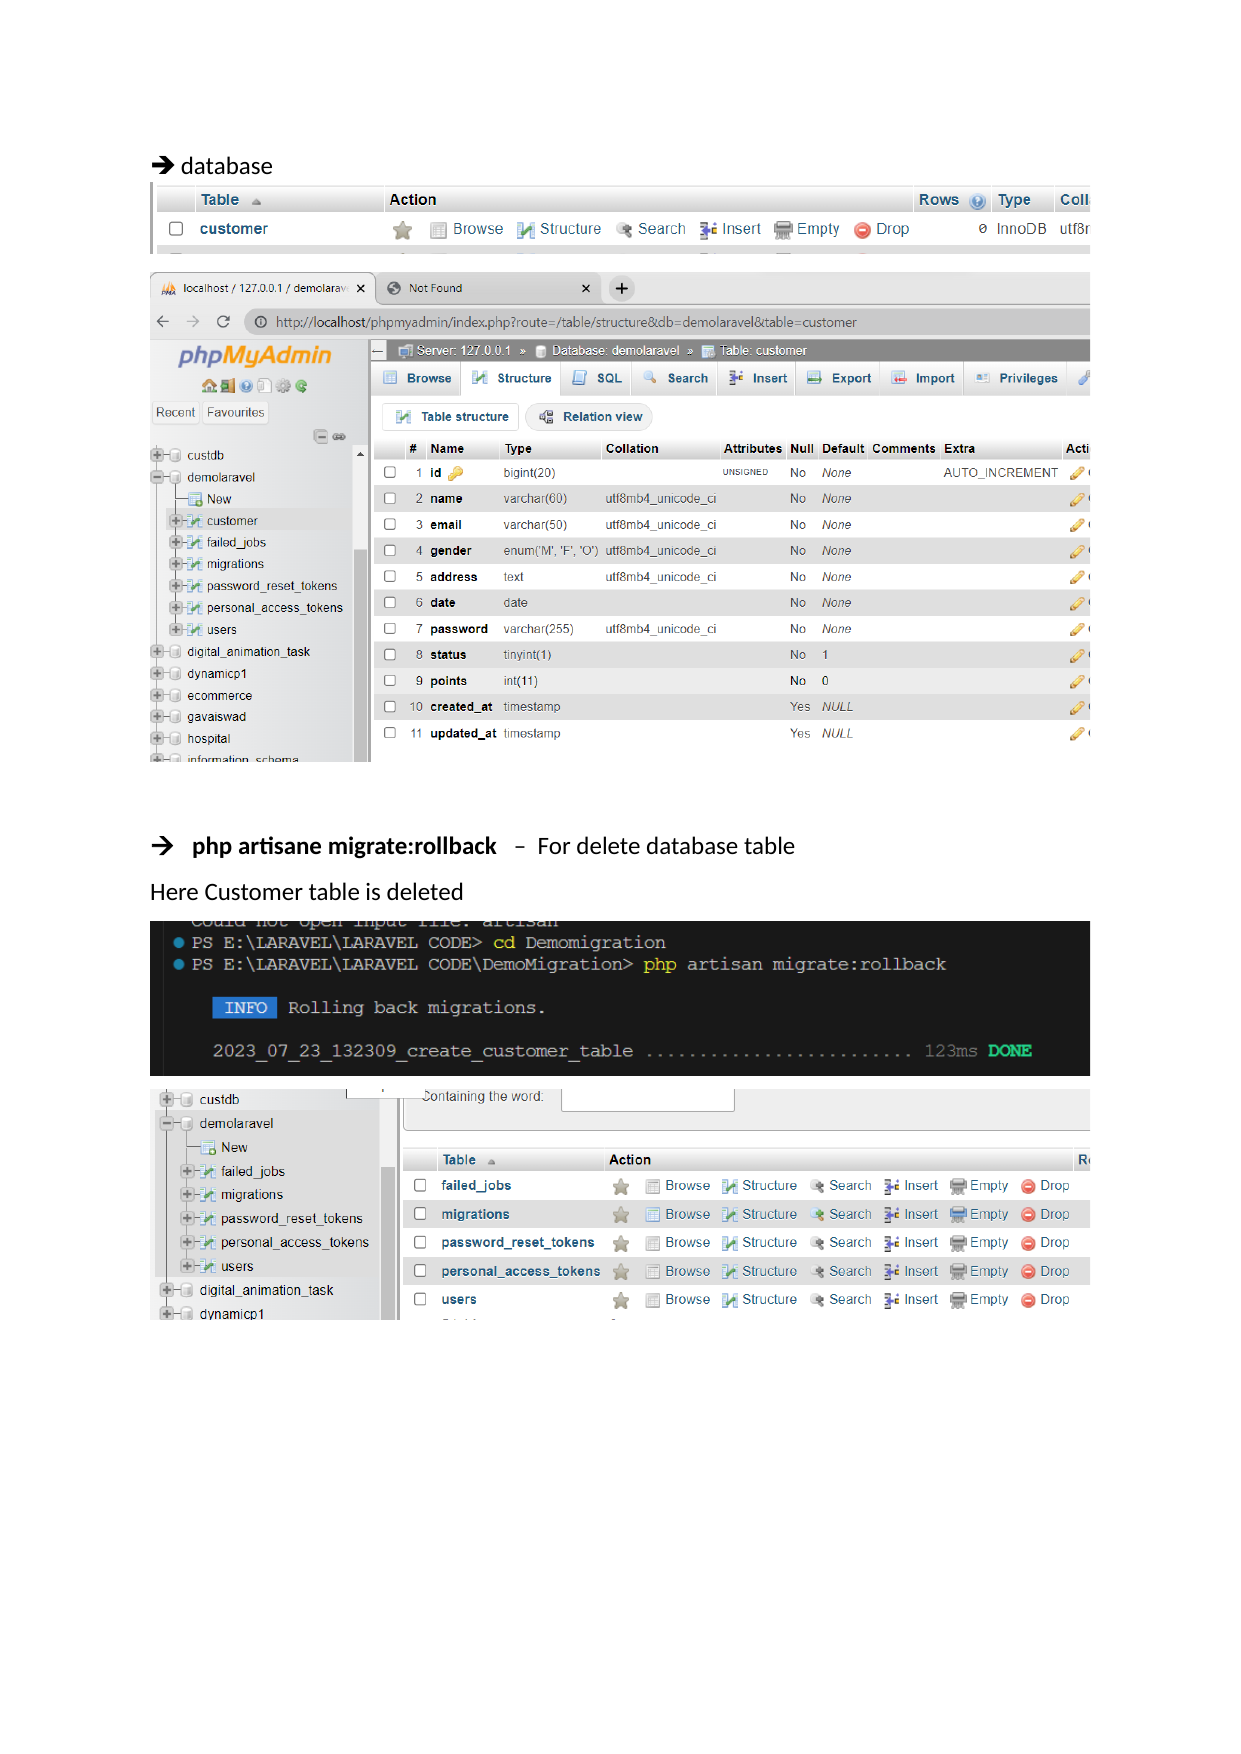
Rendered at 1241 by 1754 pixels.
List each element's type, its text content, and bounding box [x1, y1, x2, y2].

picture [150, 182, 1091, 254]
picture [150, 1089, 1091, 1320]
text Here Customer table is deleted [150, 876, 1090, 906]
picture [150, 921, 1091, 1076]
text database [150, 150, 1090, 182]
picture [150, 272, 1091, 762]
text php artisane migrate:rollback – For delete database table [150, 830, 1090, 861]
